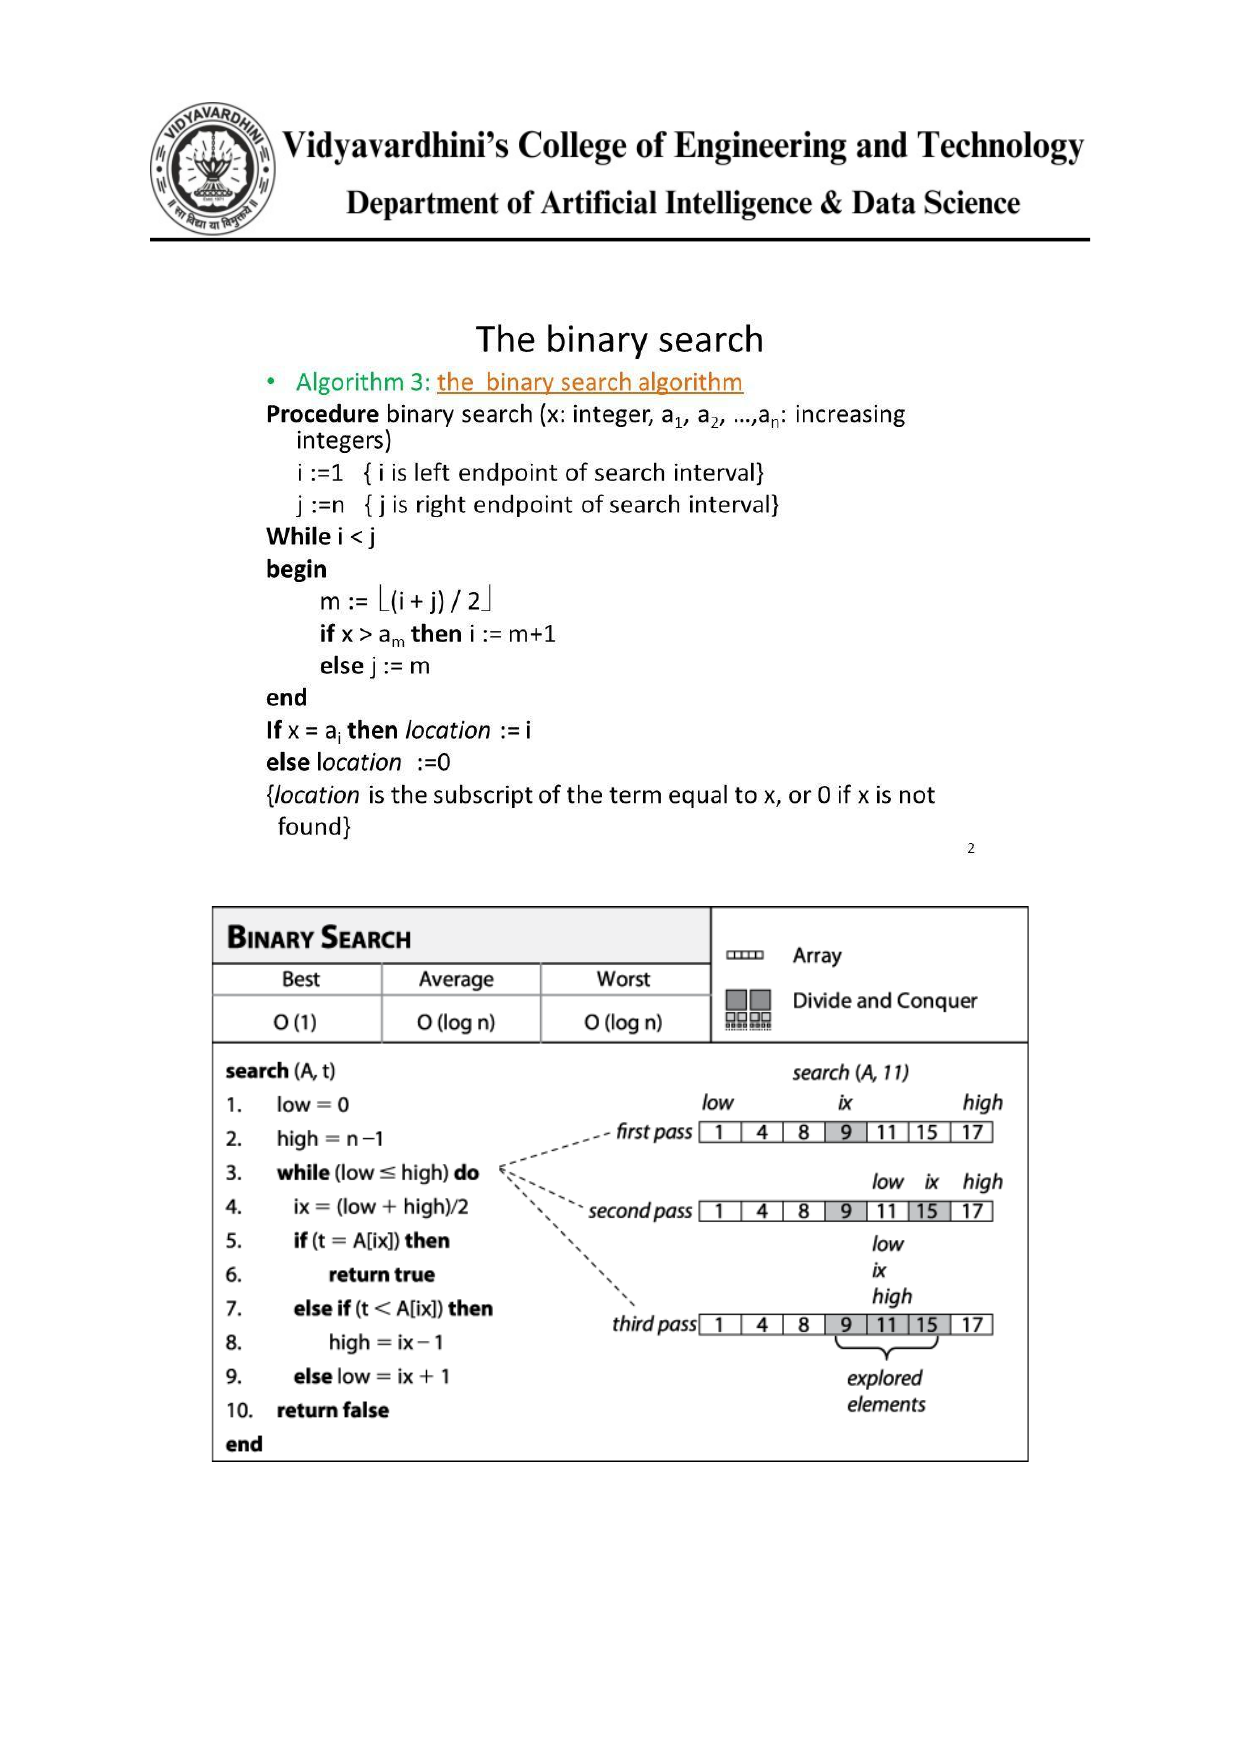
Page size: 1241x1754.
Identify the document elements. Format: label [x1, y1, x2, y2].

picture [217, 272, 1023, 876]
picture [150, 102, 1091, 245]
picture [211, 906, 1029, 1462]
